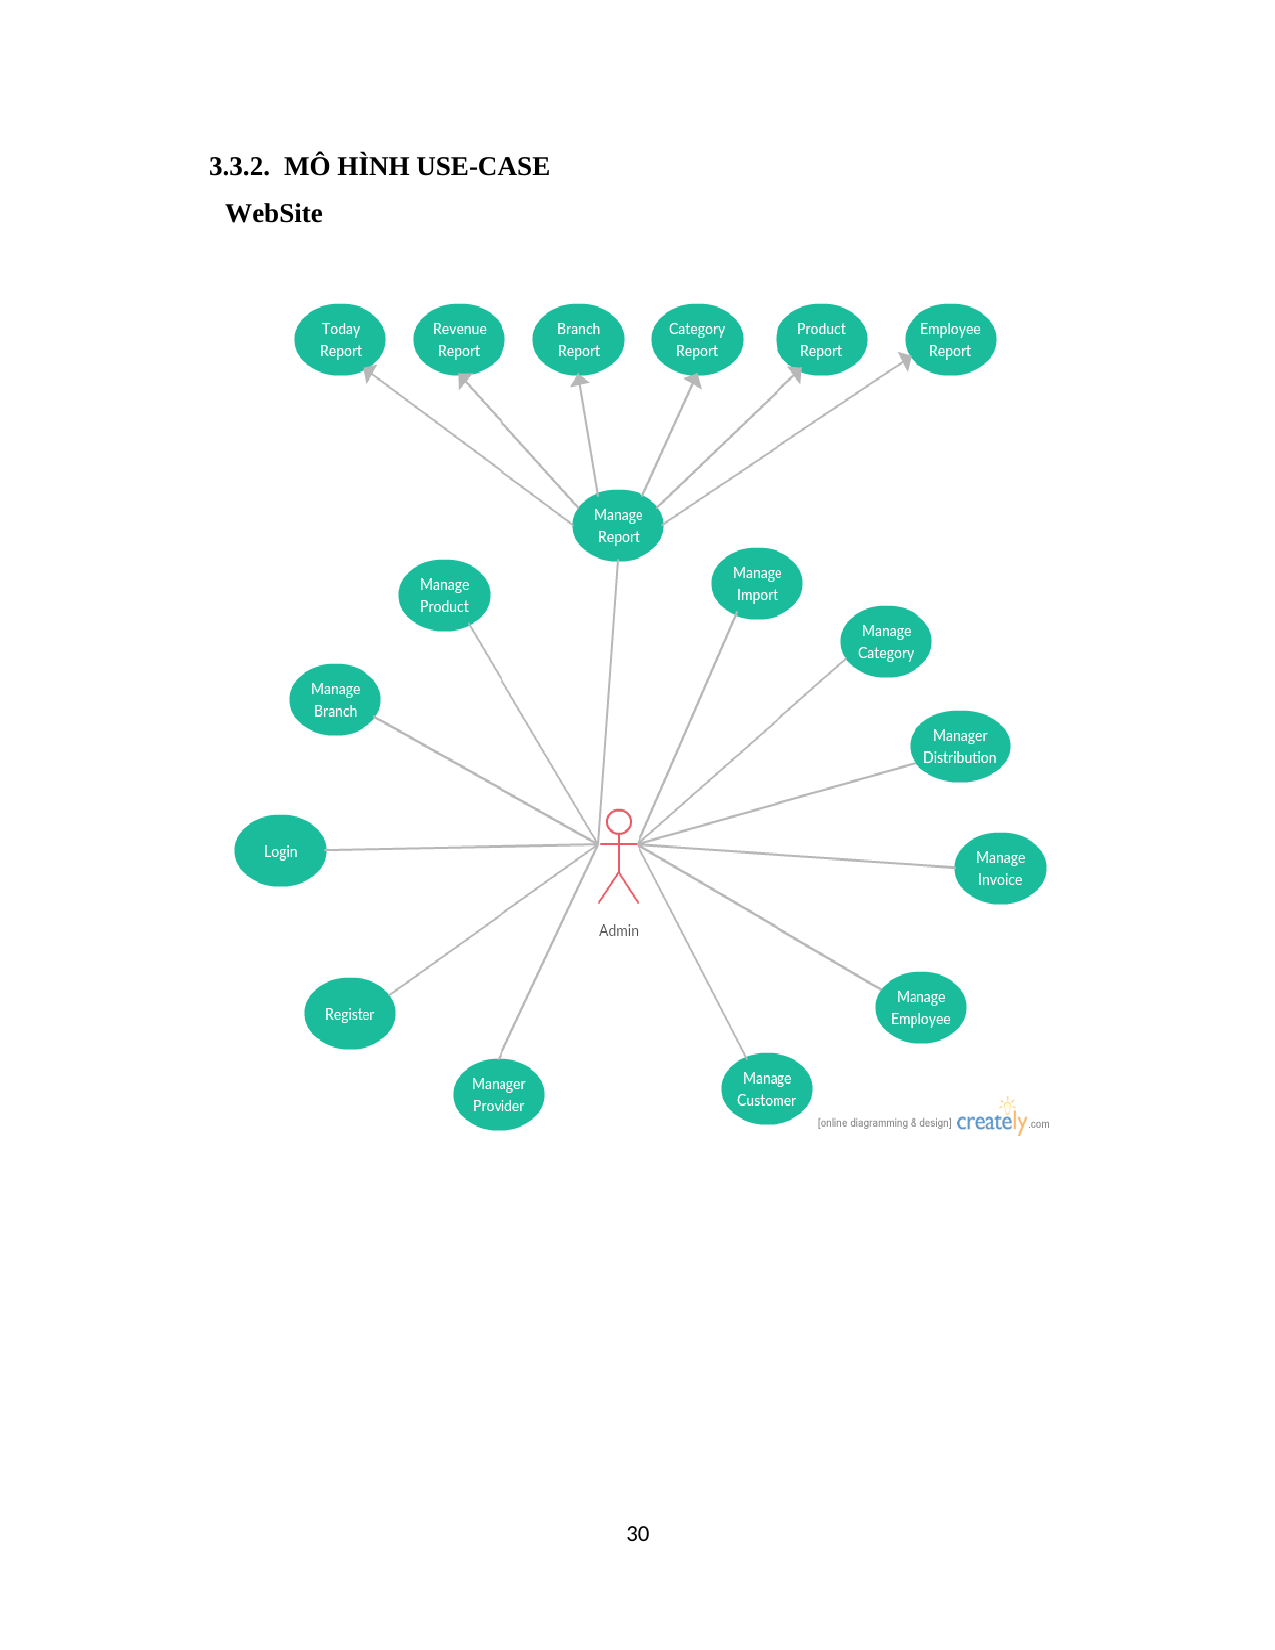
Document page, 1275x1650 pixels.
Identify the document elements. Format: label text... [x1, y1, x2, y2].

list MÔ HÌNH USE-CASE [209, 150, 1125, 181]
text WebSite [225, 197, 1125, 228]
picture [225, 293, 1053, 1141]
